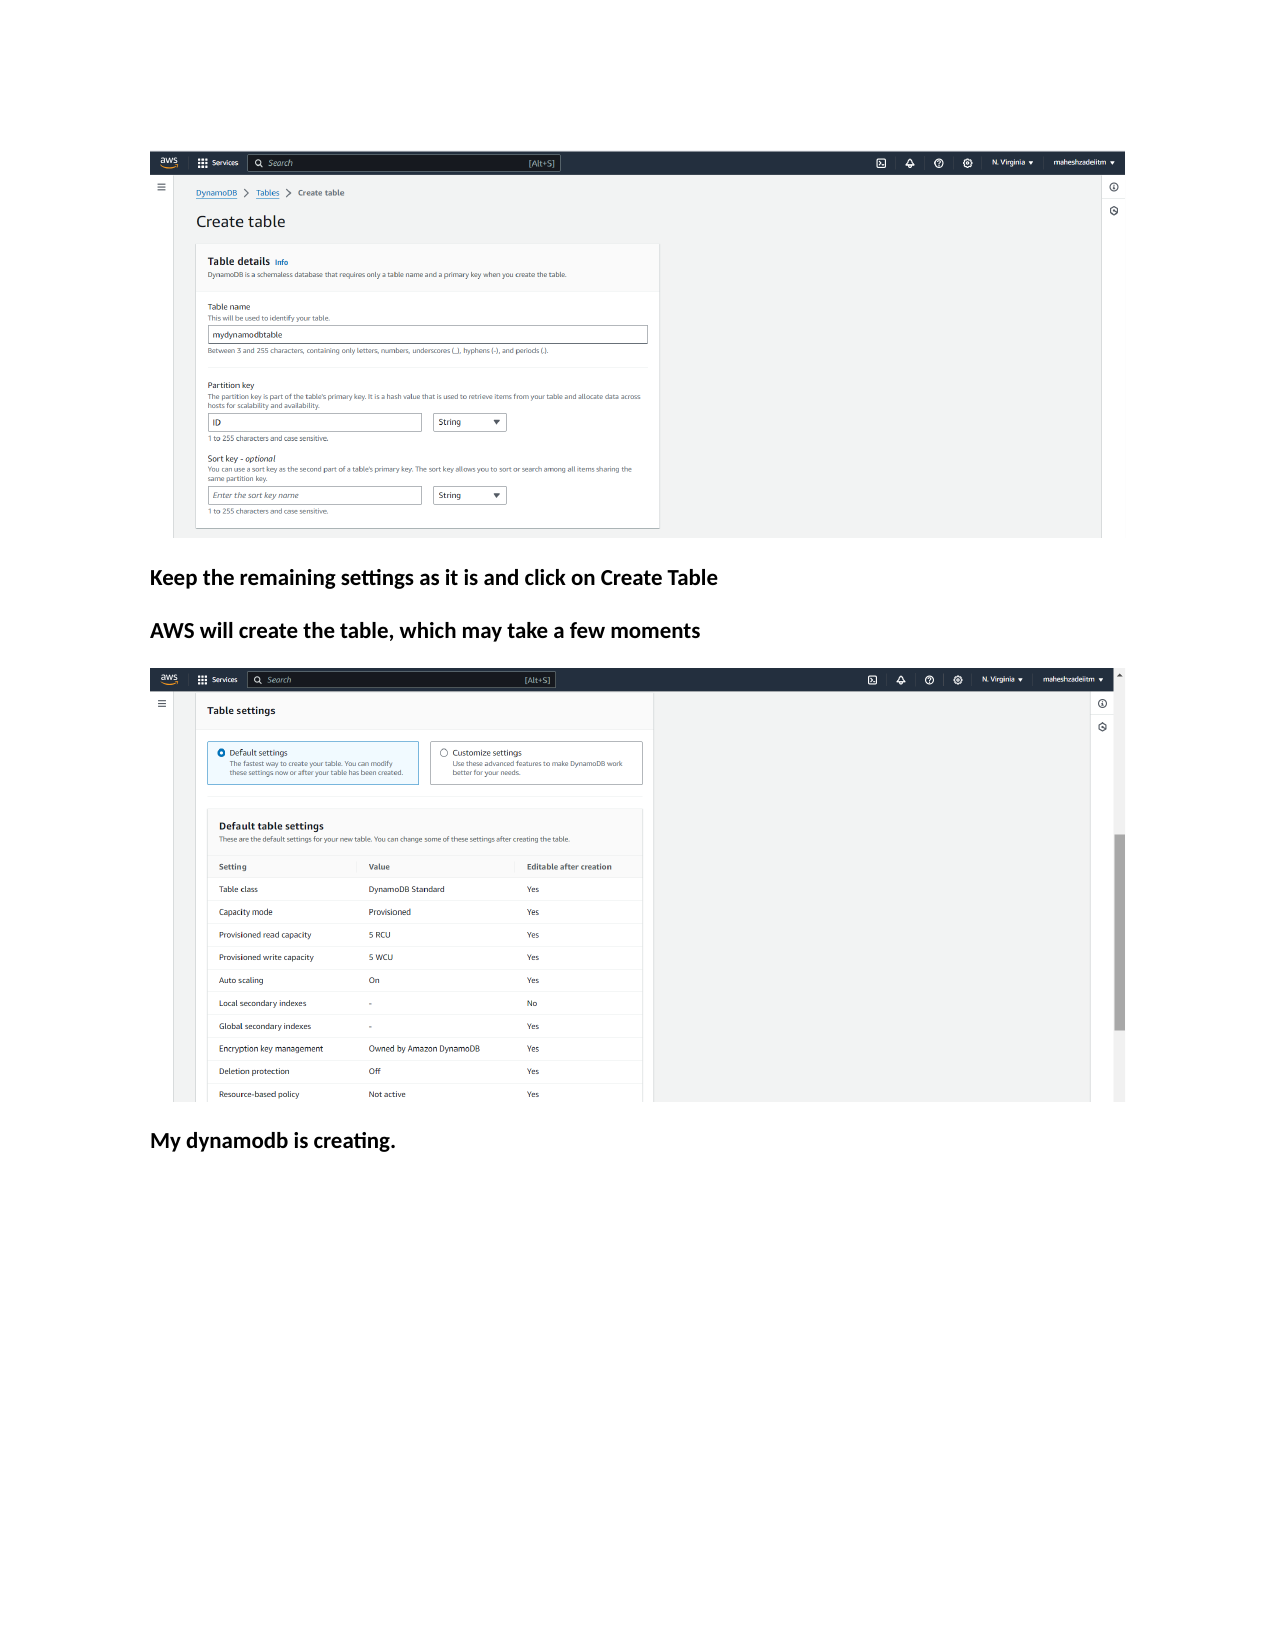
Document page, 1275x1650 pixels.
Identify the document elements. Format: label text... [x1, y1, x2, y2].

picture [150, 150, 1125, 538]
text My dynamodb is creating. [150, 1126, 1125, 1154]
text Keep the remaining settings as it is and click on Create Table [150, 563, 1125, 591]
picture [150, 668, 1125, 1102]
text AWS will create the table, which may take a few moments [150, 616, 1125, 644]
